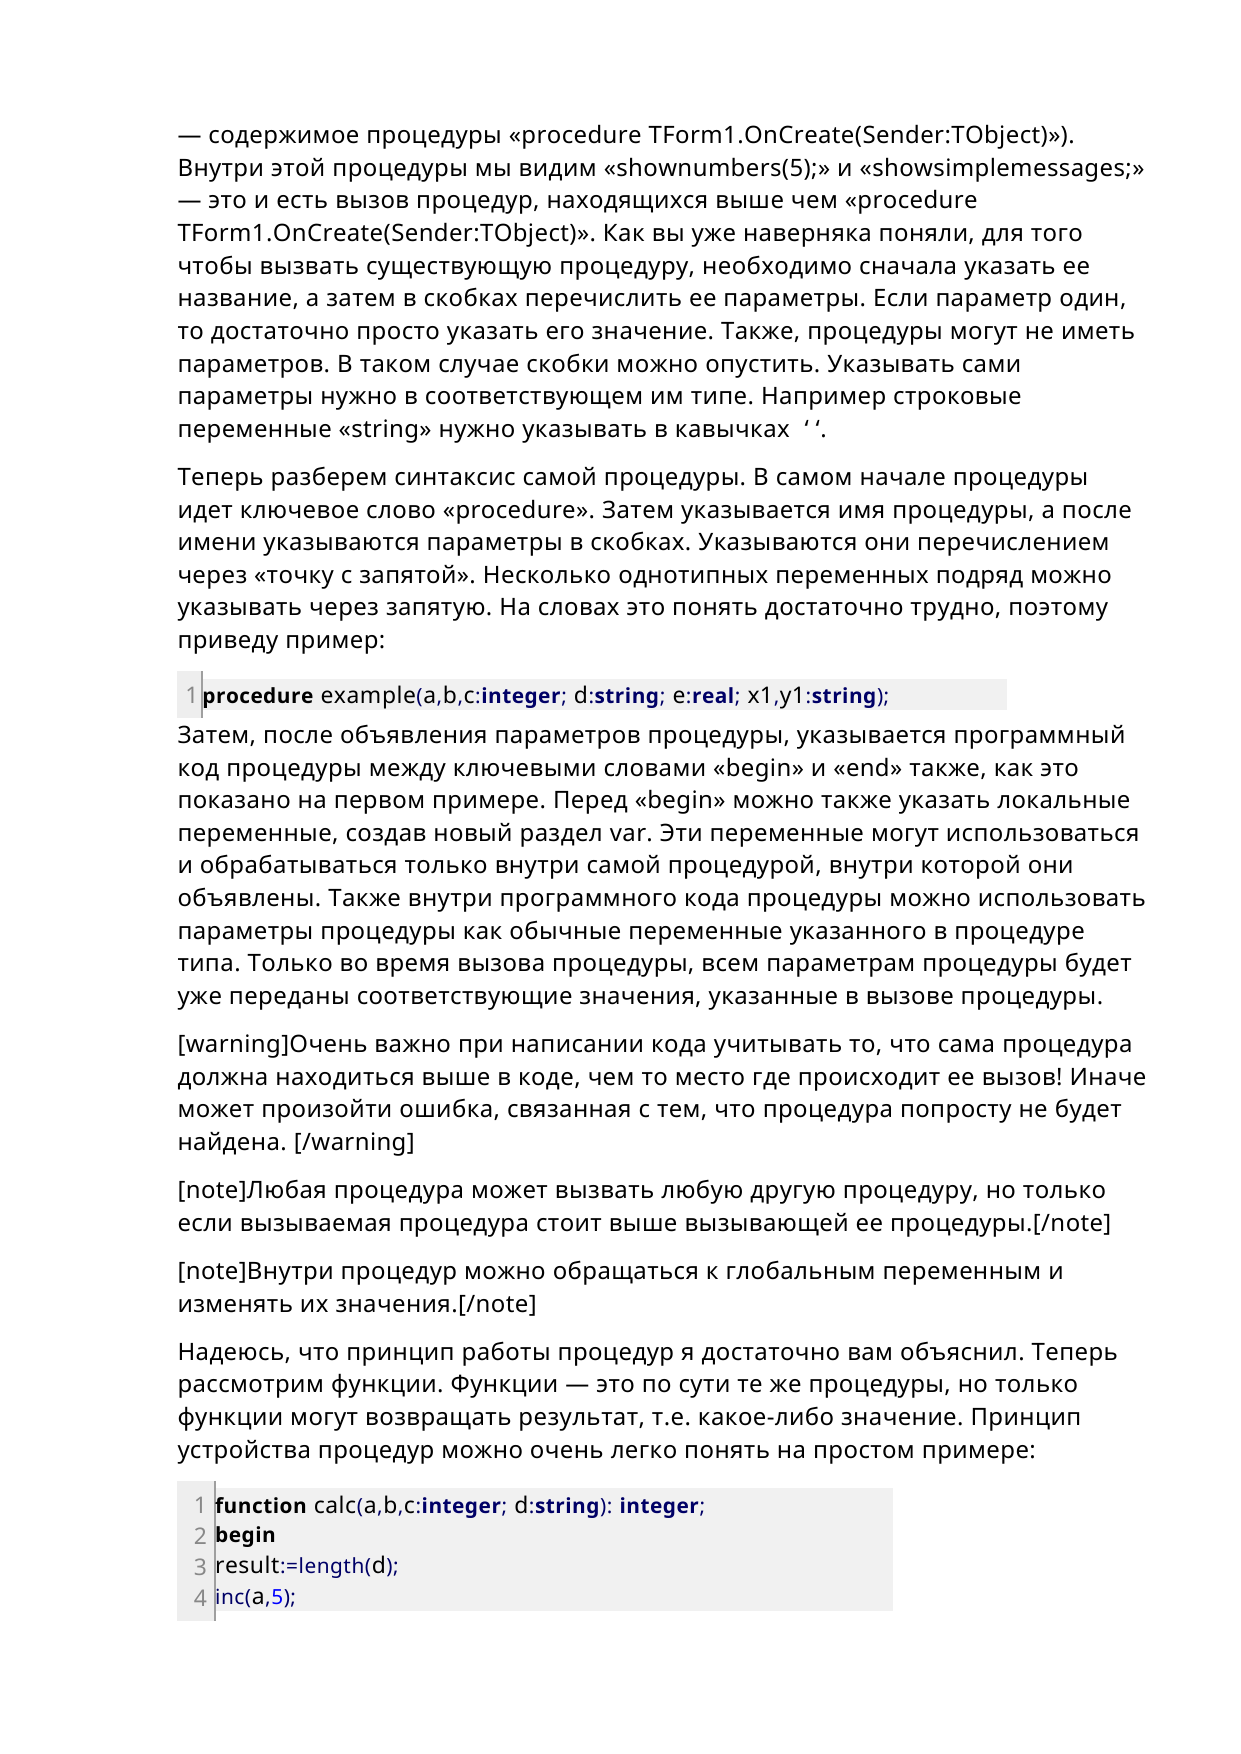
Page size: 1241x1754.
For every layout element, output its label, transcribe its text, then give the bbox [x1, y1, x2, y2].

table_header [216, 1481, 894, 1621]
text [note]Любая процедура может вызвать любую другую процедуру, но только если вызываемая процедура стоит выше вызывающей ее процедуры.[/note] [177, 1173, 1152, 1238]
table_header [177, 1481, 214, 1621]
text [warning]Очень важно при написании кода учитывать то, что сама процедура должна находиться выше в коде, чем то место где происходит ее вызов! Иначе может произойти ошибка, связанная с тем, что процедура попросту не будет найдена. [/warning] [177, 1027, 1152, 1157]
text Надеюсь, что принцип работы процедур я достаточно вам объяснил. Теперь рассмотрим функции. Функции — это по сути те же процедуры, но только функции могут возвращать результат, т.е. какое-либо значение. Принцип устройства процедур можно очень легко понять на простом примере: [177, 1335, 1152, 1465]
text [177, 118, 1152, 444]
text Теперь разберем синтаксис самой процедуры. В самом начале процедуры идет ключевое слово «procedure». Затем указывается имя процедуры, а после имени указываются параметры в скобках. Указываются они перечислением через «точку с запятой». Несколько однотипных переменных подряд можно указывать через запятую. На словах это понять достаточно трудно, поэтому приведу пример: [177, 460, 1152, 655]
text Затем, после объявления параметров процедуры, указывается программный код процедуры между ключевыми словами «begin» и «end» также, как это показано на первом примере. Перед «begin» можно также указать локальные переменные, создав новый раздел var. Эти переменные могут использоваться и обрабатываться только внутри самой процедурой, внутри которой они объявлены. Также внутри программного кода процедуры можно использовать параметры процедуры как обычные переменные указанного в процедуре типа. Только во время вызова процедуры, всем параметрам процедуры будет уже переданы соответствующие значения, указанные в вызове процедуры. [177, 718, 1152, 1011]
text [note]Внутри процедур можно обращаться к глобальным переменным и изменять их значения.[/note] [177, 1254, 1152, 1319]
table_header procedure example(a,b,c:integer; d:string; e:real; x1,y1:string); [203, 671, 1008, 718]
table_header 1 [177, 671, 201, 718]
